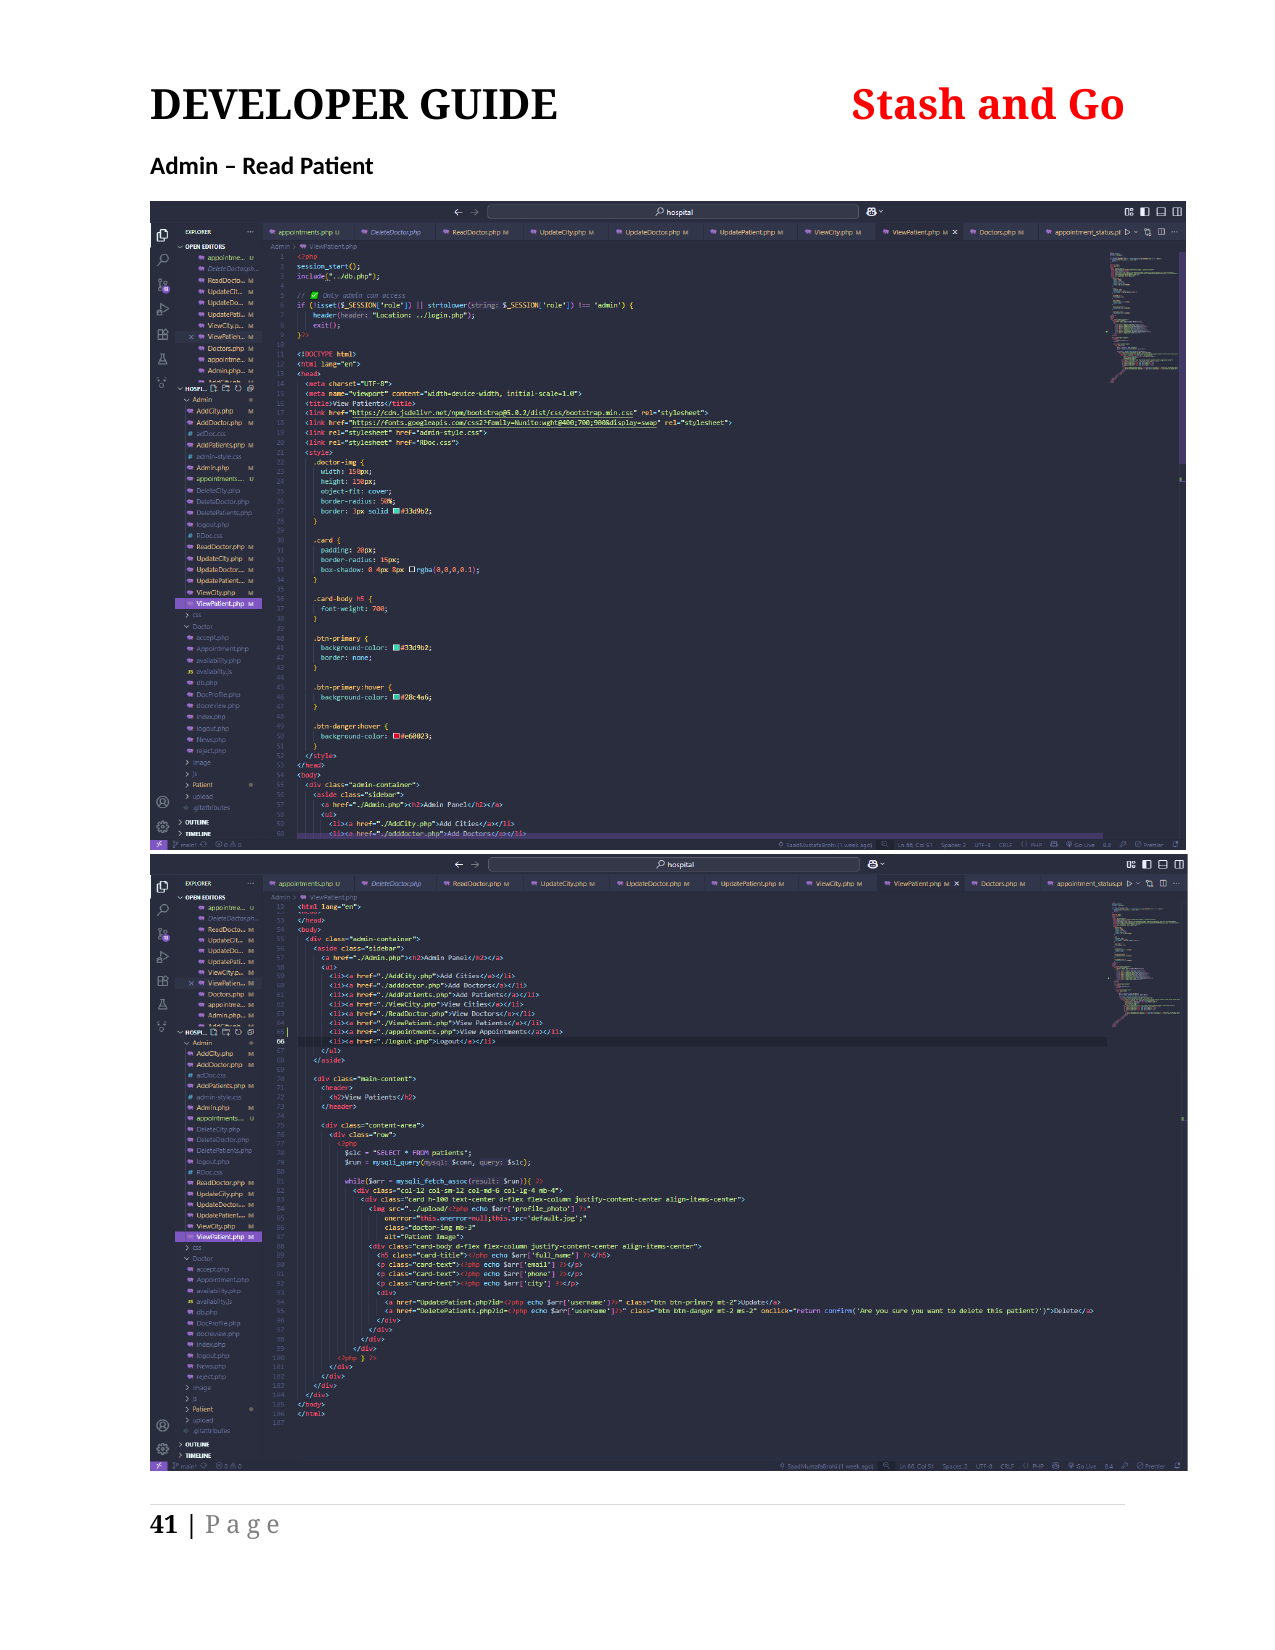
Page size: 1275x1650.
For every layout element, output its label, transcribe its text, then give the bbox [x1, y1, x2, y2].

picture [150, 201, 1186, 850]
picture [150, 854, 1188, 1471]
text Admin – Read Patient [150, 150, 1125, 181]
